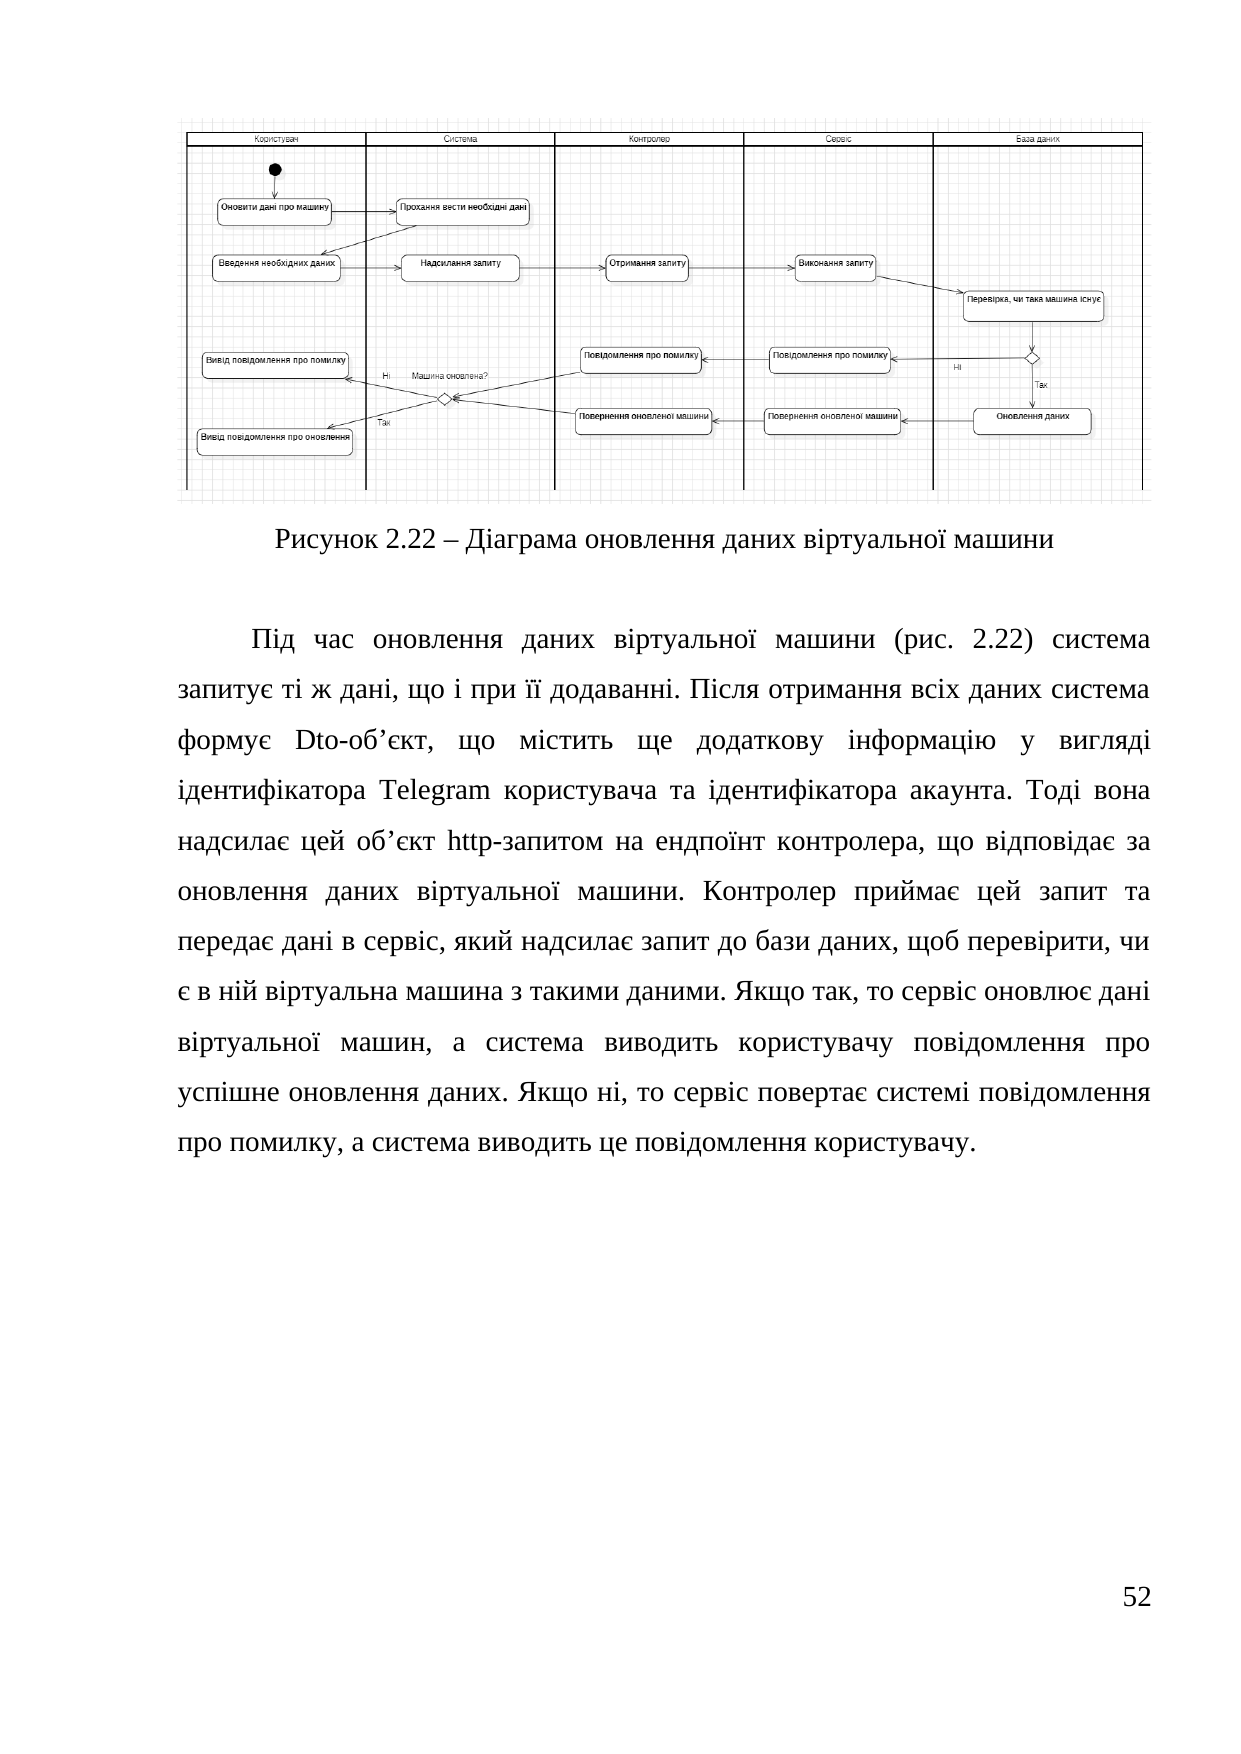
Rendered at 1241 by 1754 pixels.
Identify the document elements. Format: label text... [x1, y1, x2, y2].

picture [177, 118, 1152, 504]
text Рисунок 2.22 – Діаграма оновлення даних віртуальної машини [177, 521, 1152, 554]
text Під час оновлення даних віртуальної машини (рис. 2.22) система запитує ті ж дані, що і при її додаванні. Після отримання всіх даних система формує Dto-об’єкт, що містить ще додаткову інформацію у вигляді ідентифікатора Telegram користувача та ідентифікатора акаунта. Тоді вона надсилає цей об’єкт http-запитом на ендпоїнт контролера, що відповідає за оновлення даних віртуальної машини. Контролер приймає цей запит та передає дані в сервіс, який надсилає запит до бази даних, щоб перевірити, чи є в ній віртуальна машина з такими даними. Якщо так, то сервіс оновлює дані віртуальної машин, а система виводить користувачу повідомлення про успішне оновлення даних. Якщо ні, то сервіс повертає системі повідомлення про помилку, а система виводить це повідомлення користувачу. [177, 621, 1152, 1158]
